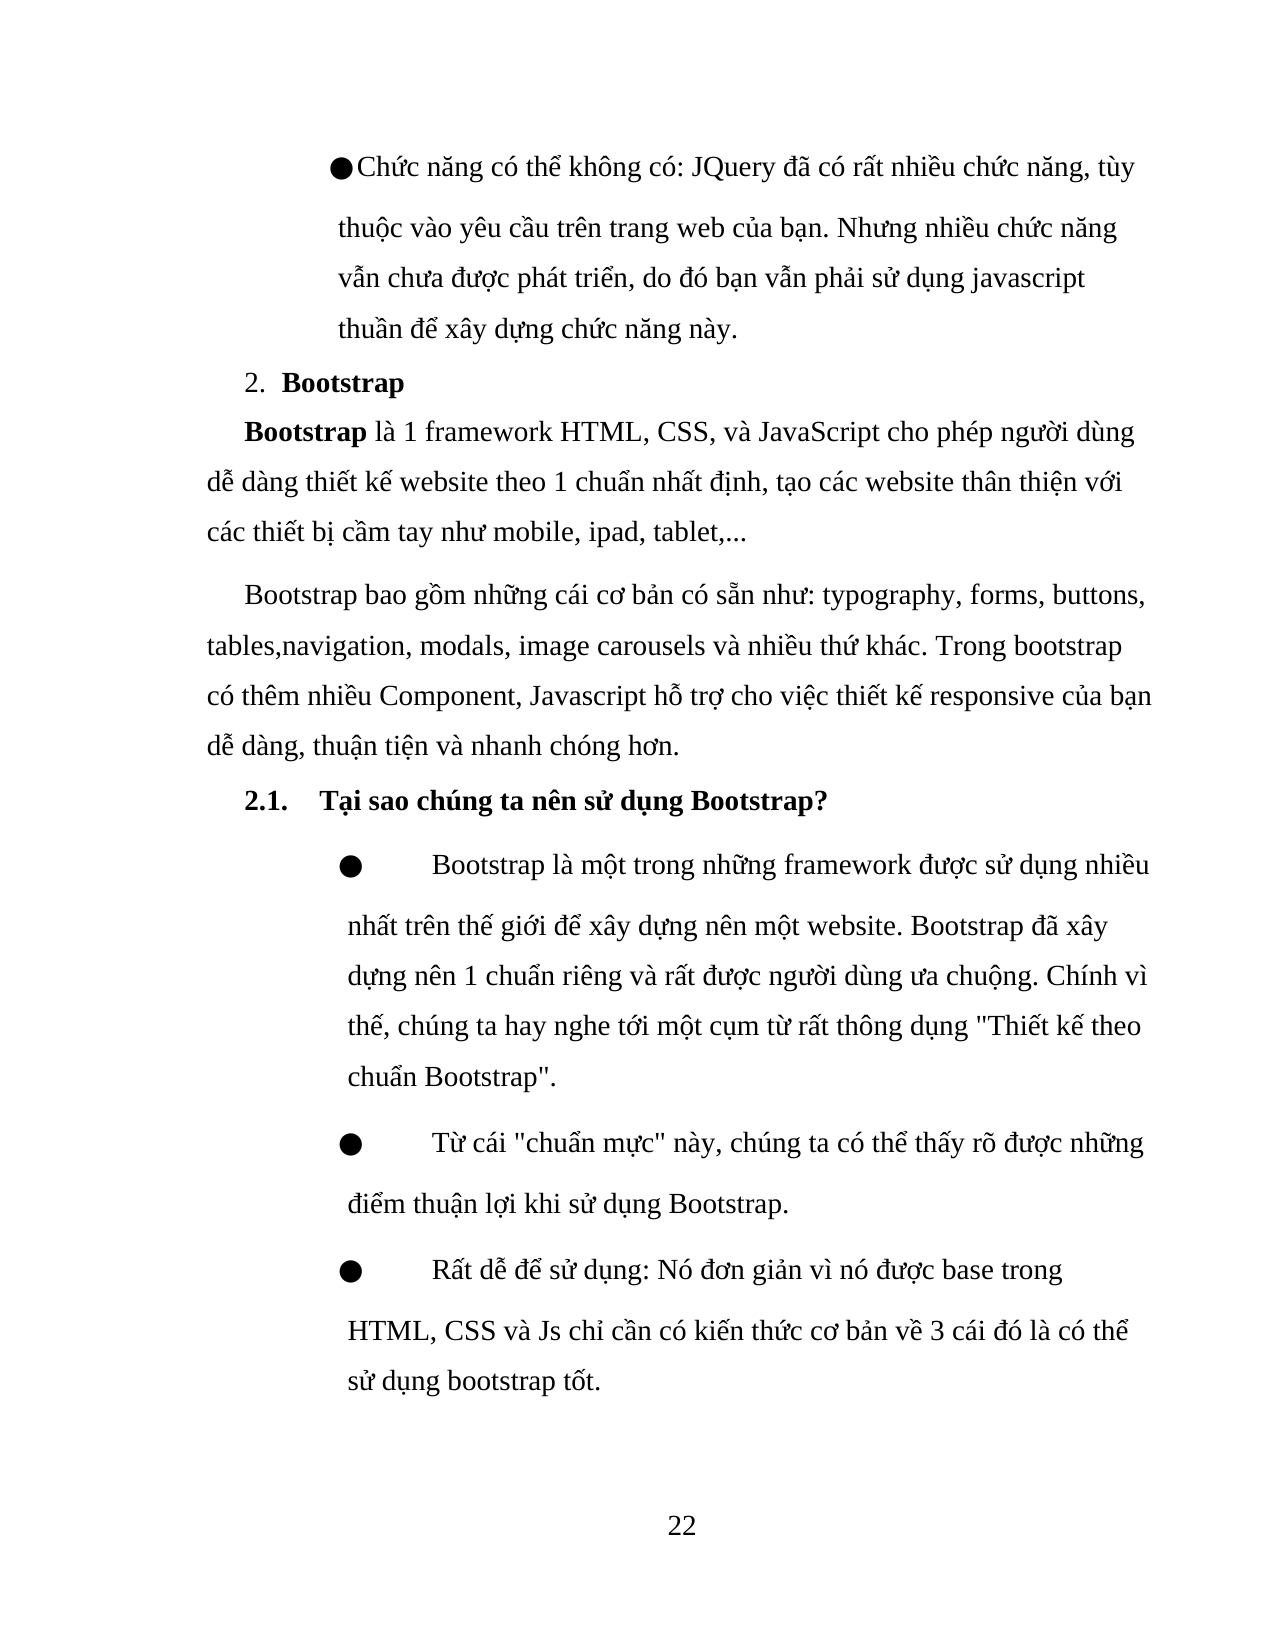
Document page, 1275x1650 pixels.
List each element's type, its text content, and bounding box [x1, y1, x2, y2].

list Chức năng có thể không có: JQuery đã có rất nhiều chức năng, tùy thuộc vào yêu cầu trên trang web của bạn. Nhưng nhiều chức năng vẫn chưa được phát triển, do đó bạn vẫn phải sử dụng javascript thuần để xây dựng chức năng này. [328, 133, 1157, 344]
subtitle Bootstrap [244, 365, 1157, 399]
list Rất dễ để sử dụng: Nó đơn giản vì nó được base trong HTML, CSS và Js chỉ cần có kiến thức cơ bản về 3 cái đó là có thể sử dụng bootstrap tốt. [338, 1236, 1157, 1396]
list Từ cái "chuẩn mực" này, chúng ta có thể thấy rõ được những điểm thuận lợi khi sử dụng Bootstrap. [338, 1109, 1157, 1219]
text Bootstrap bao gồm những cái cơ bản có sẵn như: typography, forms, buttons, tables,navigation, modals, image carousels và nhiều thứ khác. Trong bootstrap có thêm nhiều Component, Javascript hỗ trợ cho việc thiết kế responsive của bạn dễ dàng, thuận tiện và nhanh chóng hơn. [207, 577, 1157, 762]
text Bootstrap là 1 framework HTML, CSS, và JavaScript cho phép người dùng dễ dàng thiết kế website theo 1 chuẩn nhất định, tạo các website thân thiện với các thiết bị cầm tay như mobile, ipad, tablet,... [207, 414, 1157, 548]
list Bootstrap là một trong những framework được sử dụng nhiều nhất trên thế giới để xây dựng nên một website. Bootstrap đã xây dựng nên 1 chuẩn riêng và rất được người dùng ưa chuộng. Chính vì thế, chúng ta hay nghe tới một cụm từ rất thông dụng "Thiết kế theo chuẩn Bootstrap". [338, 831, 1157, 1092]
subtitle Tại sao chúng ta nên sử dụng Bootstrap? [244, 783, 1157, 816]
